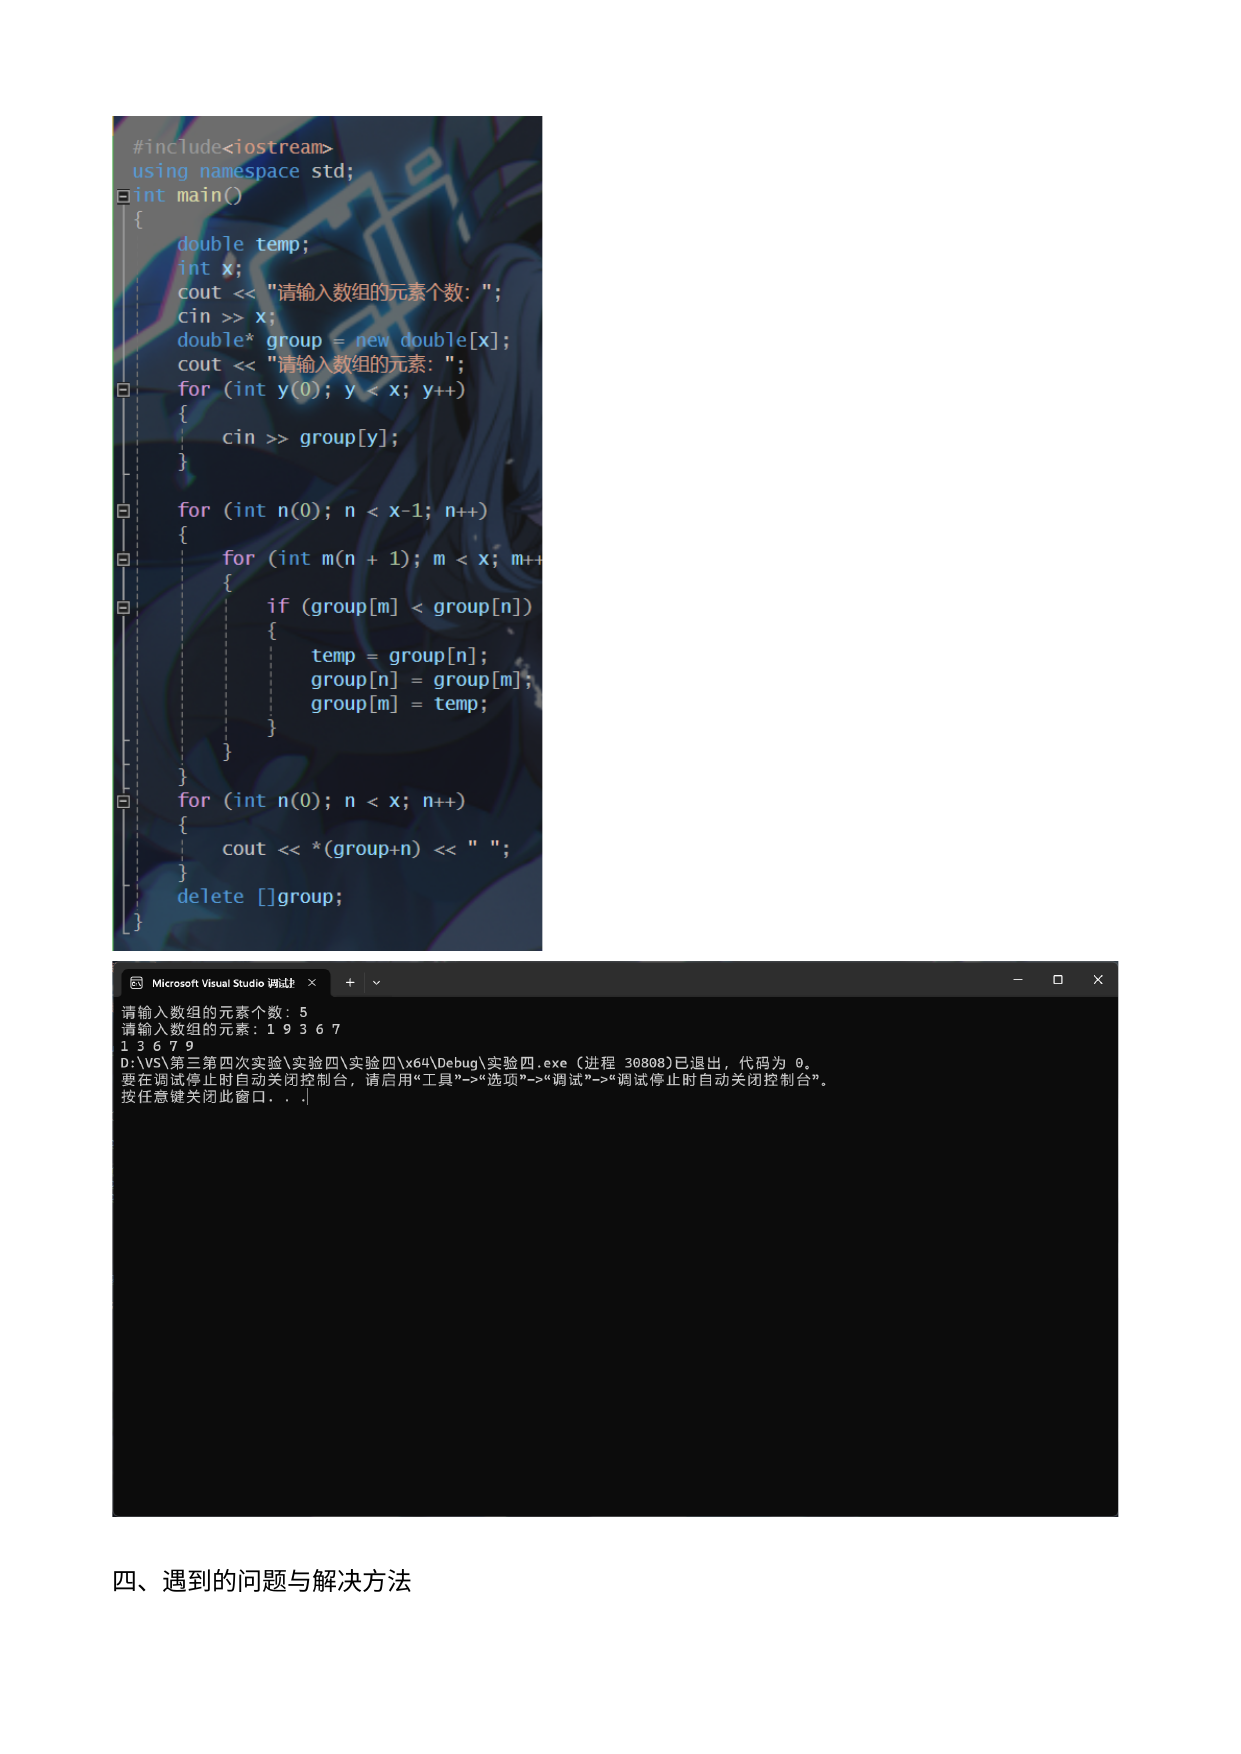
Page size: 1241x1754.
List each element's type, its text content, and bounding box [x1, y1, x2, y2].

text 四、遇到的问题与解决方法 [112, 1547, 1118, 1612]
picture [112, 116, 543, 951]
picture [112, 961, 1119, 1517]
